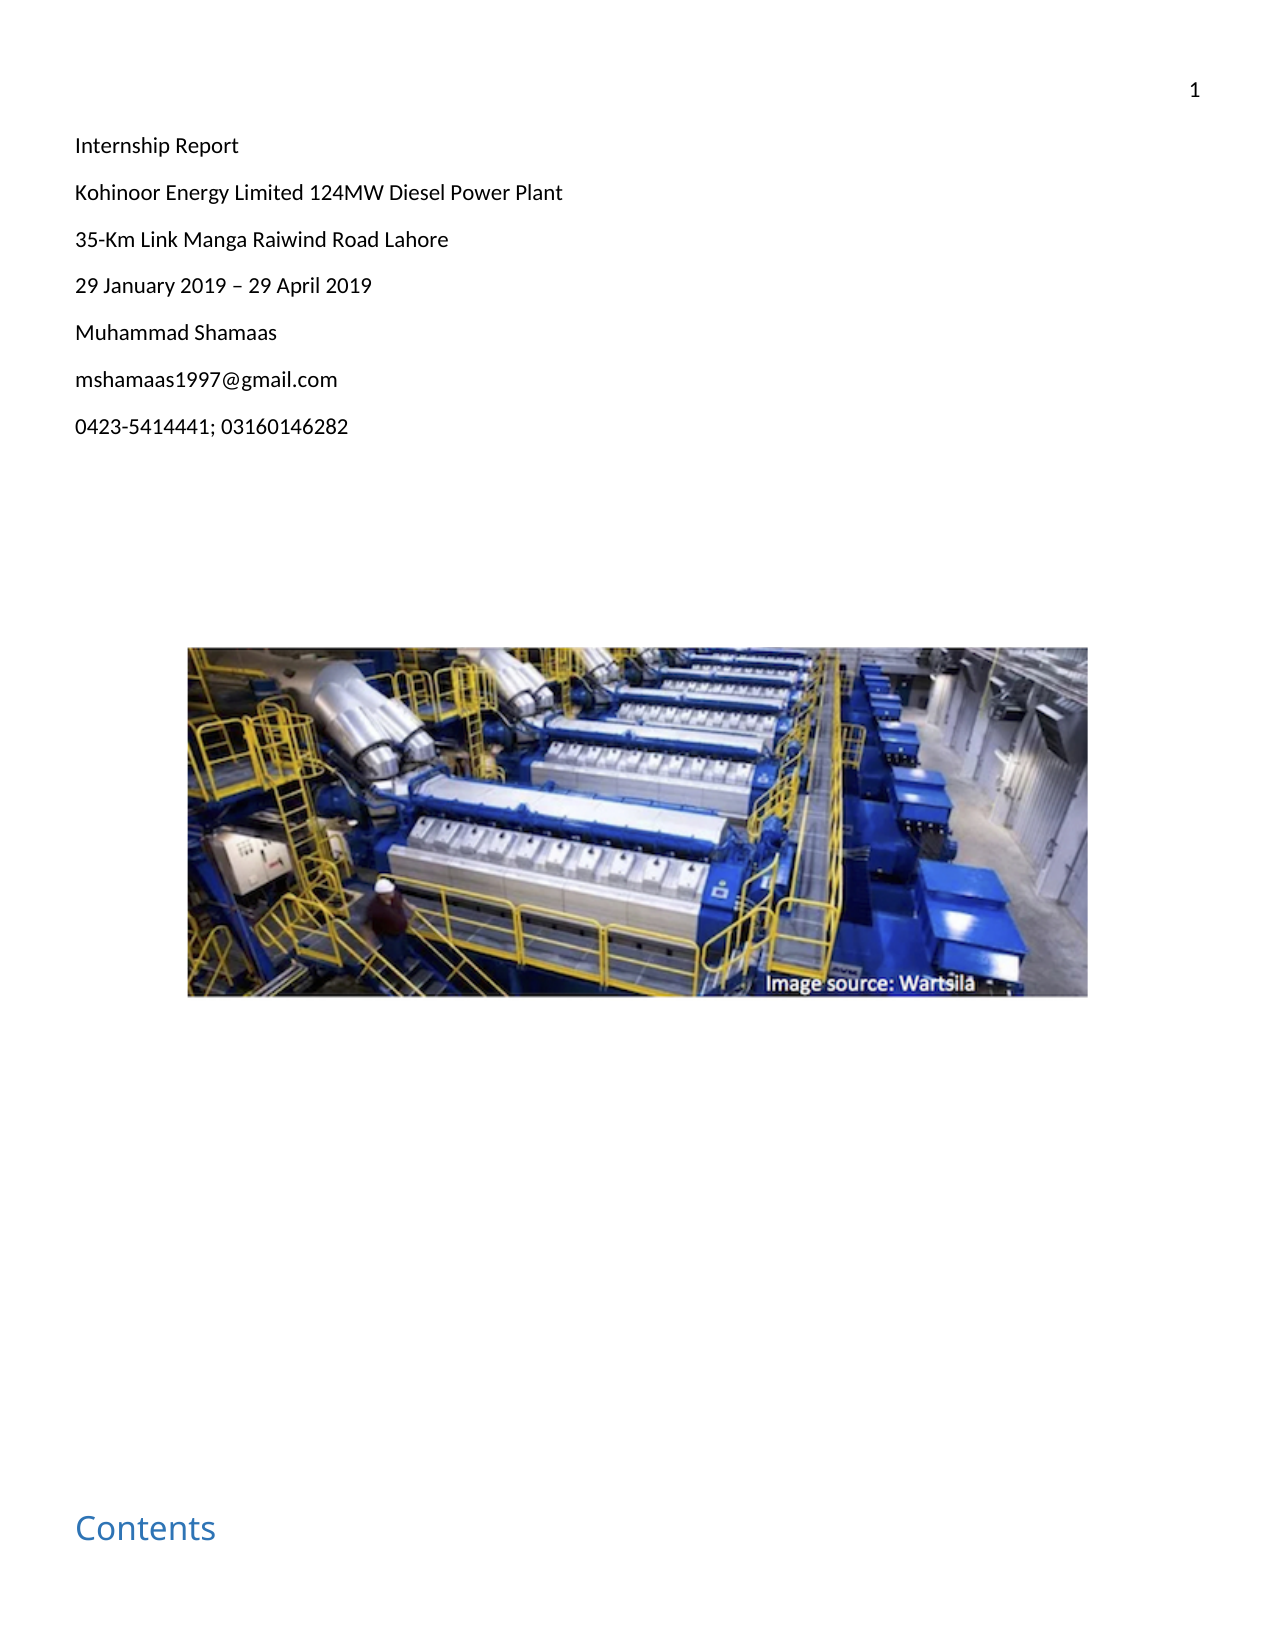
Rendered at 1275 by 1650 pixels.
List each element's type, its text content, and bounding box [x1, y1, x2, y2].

text mshamaas1997@gmail.com [75, 365, 1200, 393]
text Internship Report [75, 131, 1200, 159]
picture [187, 647, 1088, 1001]
text 0423-5414441; 03160146282 [75, 412, 1200, 440]
text 35-Km Link Manga Raiwind Road Lahore [75, 225, 1200, 253]
text Kohinoor Energy Limited 124MW Diesel Power Plant [75, 178, 1200, 206]
text Muhammad Shamaas [75, 318, 1200, 347]
text 29 January 2019 – 29 April 2019 [75, 272, 1200, 300]
